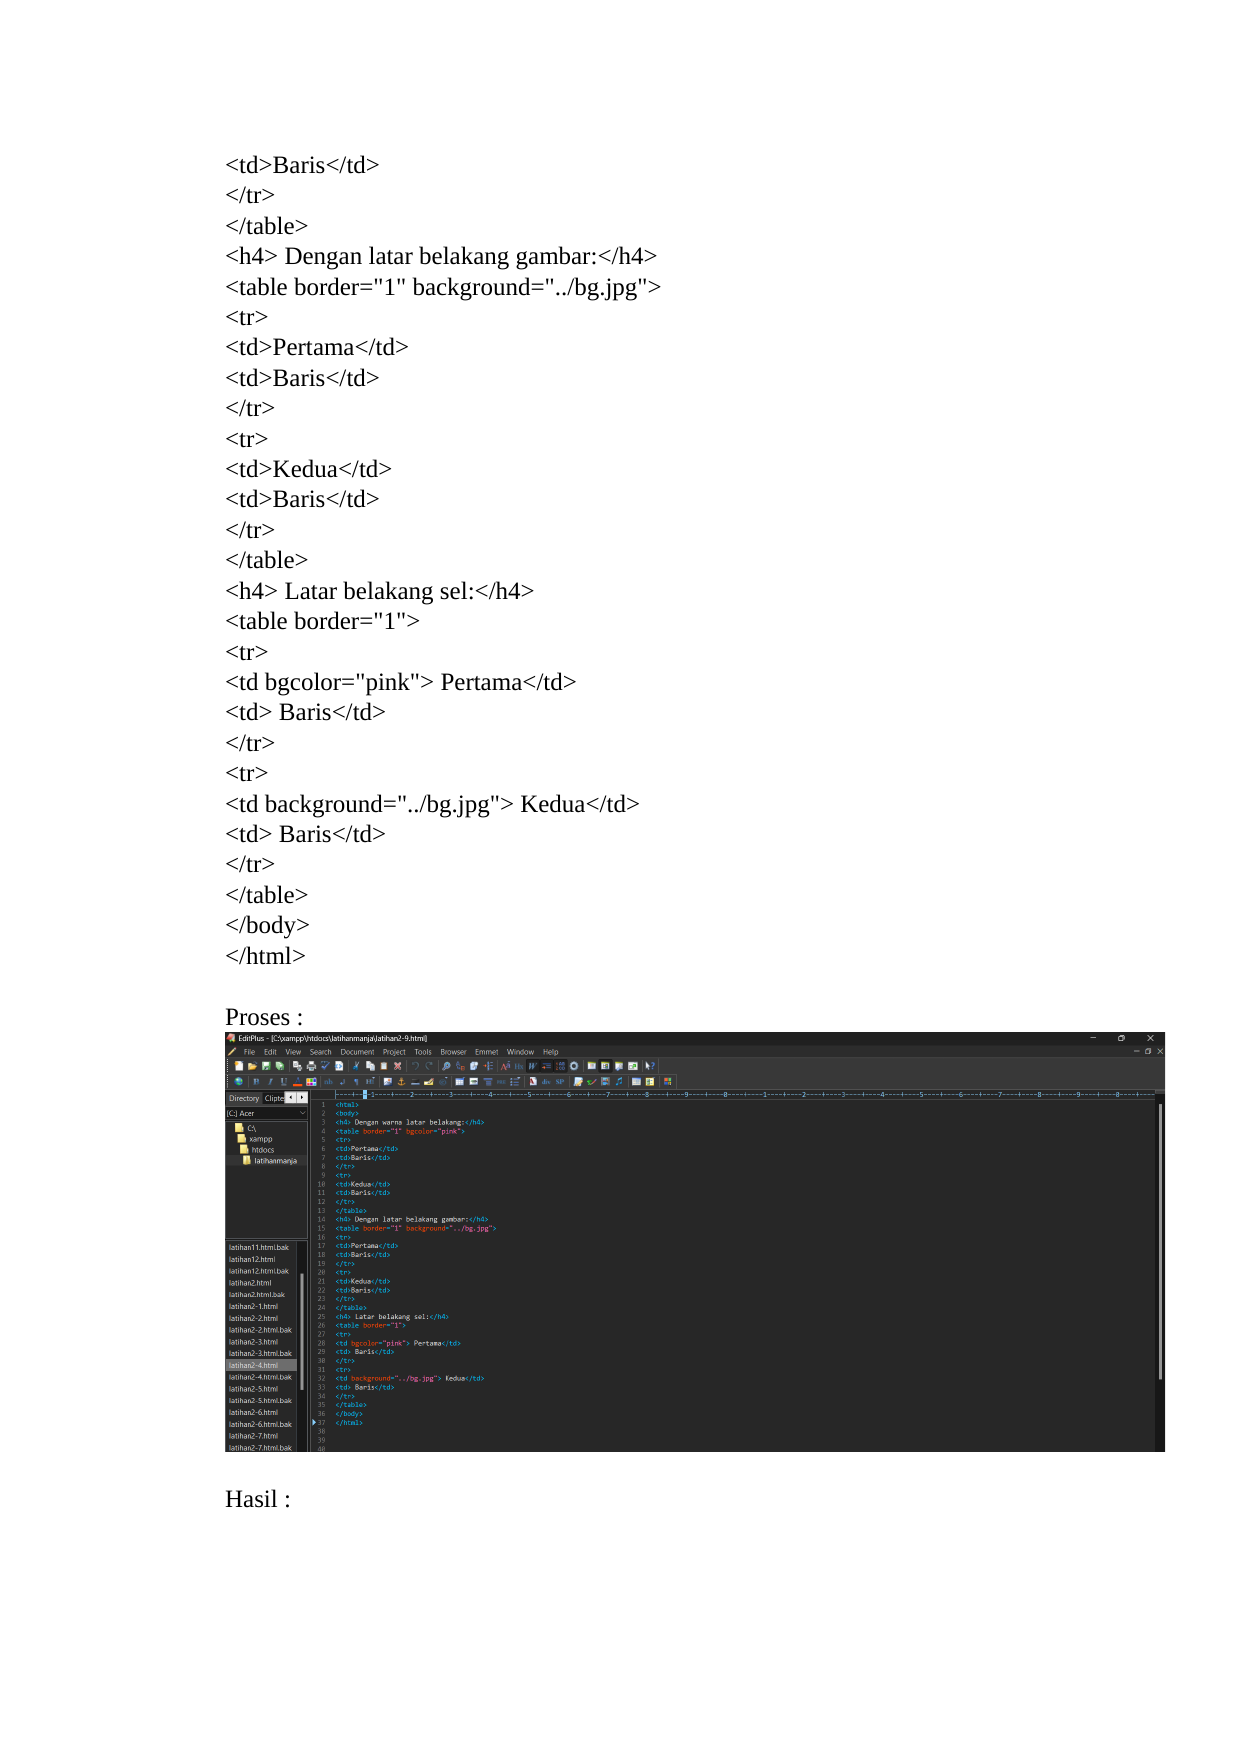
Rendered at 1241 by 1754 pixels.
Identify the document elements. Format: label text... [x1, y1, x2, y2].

list <table border="1" background="../bg.jpg"> [225, 272, 1090, 300]
list </tr> [225, 728, 1090, 757]
list </tr> [225, 393, 1090, 422]
list <td>Baris</td> [225, 150, 1090, 179]
list <tr> [225, 758, 1090, 787]
list <table border="1"> [225, 606, 1090, 635]
list Hasil : [225, 1484, 1090, 1512]
list <tr> [225, 637, 1090, 665]
list <td>Baris</td> [225, 484, 1090, 513]
list </table> [225, 880, 1090, 909]
list </tr> [225, 180, 1090, 209]
list </table> [225, 545, 1090, 574]
list </tr> [225, 515, 1090, 544]
list </html> [225, 941, 1090, 969]
list </table> [225, 211, 1090, 239]
list </body> [225, 910, 1090, 939]
list <td> Baris</td> [225, 697, 1090, 726]
picture [225, 1032, 1166, 1452]
list </tr> [225, 849, 1090, 878]
list <h4> Latar belakang sel:</h4> [225, 576, 1090, 604]
list <td bgcolor="pink"> Pertama</td> [225, 667, 1090, 696]
list <tr> [225, 302, 1090, 331]
list <td>Baris</td> [225, 363, 1090, 392]
list <td background="../bg.jpg"> Kedua</td> [225, 789, 1090, 817]
list Proses : [225, 1002, 1090, 1030]
list <td>Pertama</td> [225, 332, 1090, 361]
list <tr> [225, 424, 1090, 452]
list <td>Kedua</td> [225, 454, 1090, 483]
list <h4> Dengan latar belakang gambar:</h4> [225, 241, 1090, 270]
list <td> Baris</td> [225, 819, 1090, 848]
